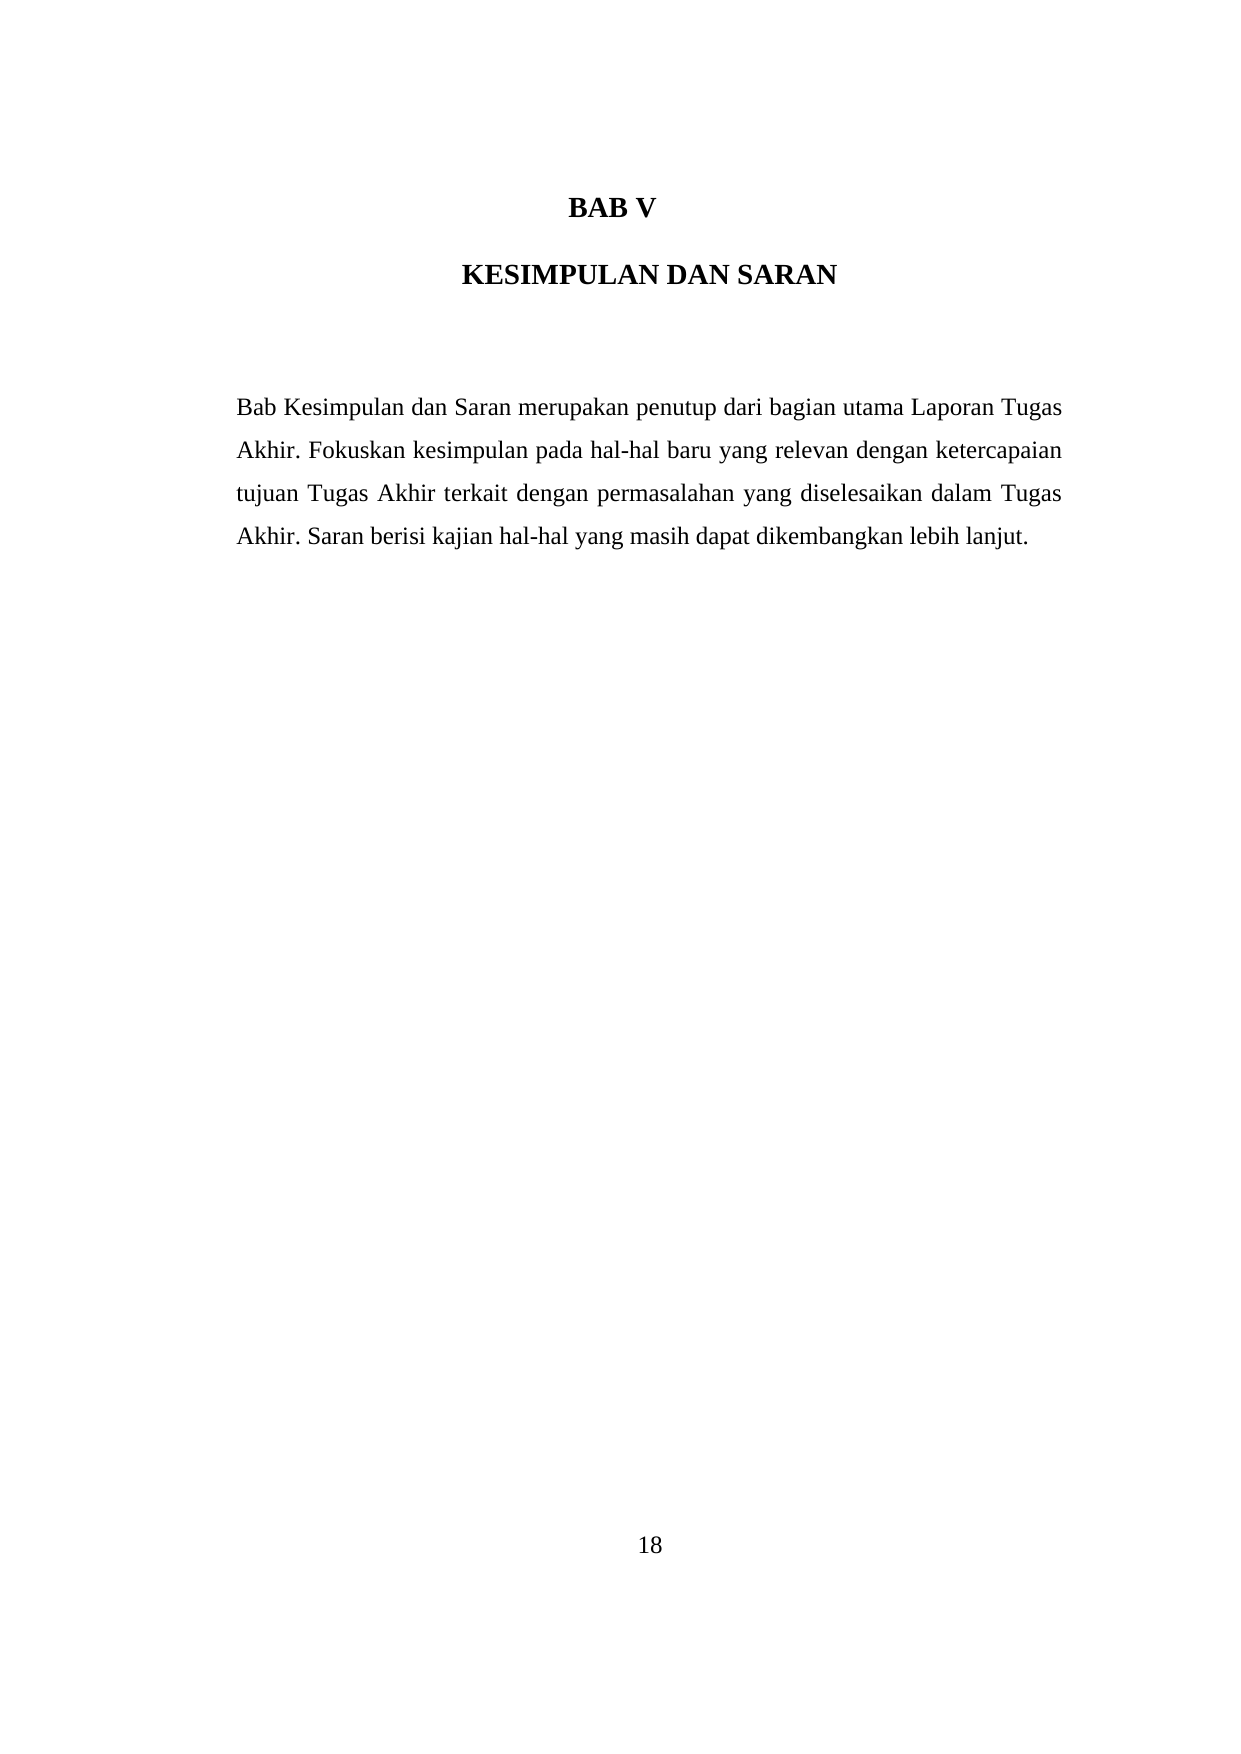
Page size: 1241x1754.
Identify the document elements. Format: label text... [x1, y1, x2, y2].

subtitle KESIMPULAN DAN SARAN [236, 190, 1063, 290]
text Bab Kesimpulan dan Saran merupakan penutup dari bagian utama Laporan Tugas Akhir. Fokuskan kesimpulan pada hal-hal baru yang relevan dengan ketercapaian tujuan Tugas Akhir terkait dengan permasalahan yang diselesaikan dalam Tugas Akhir. Saran berisi kajian hal-hal yang masih dapat dikembangkan lebih lanjut. [236, 392, 1063, 550]
